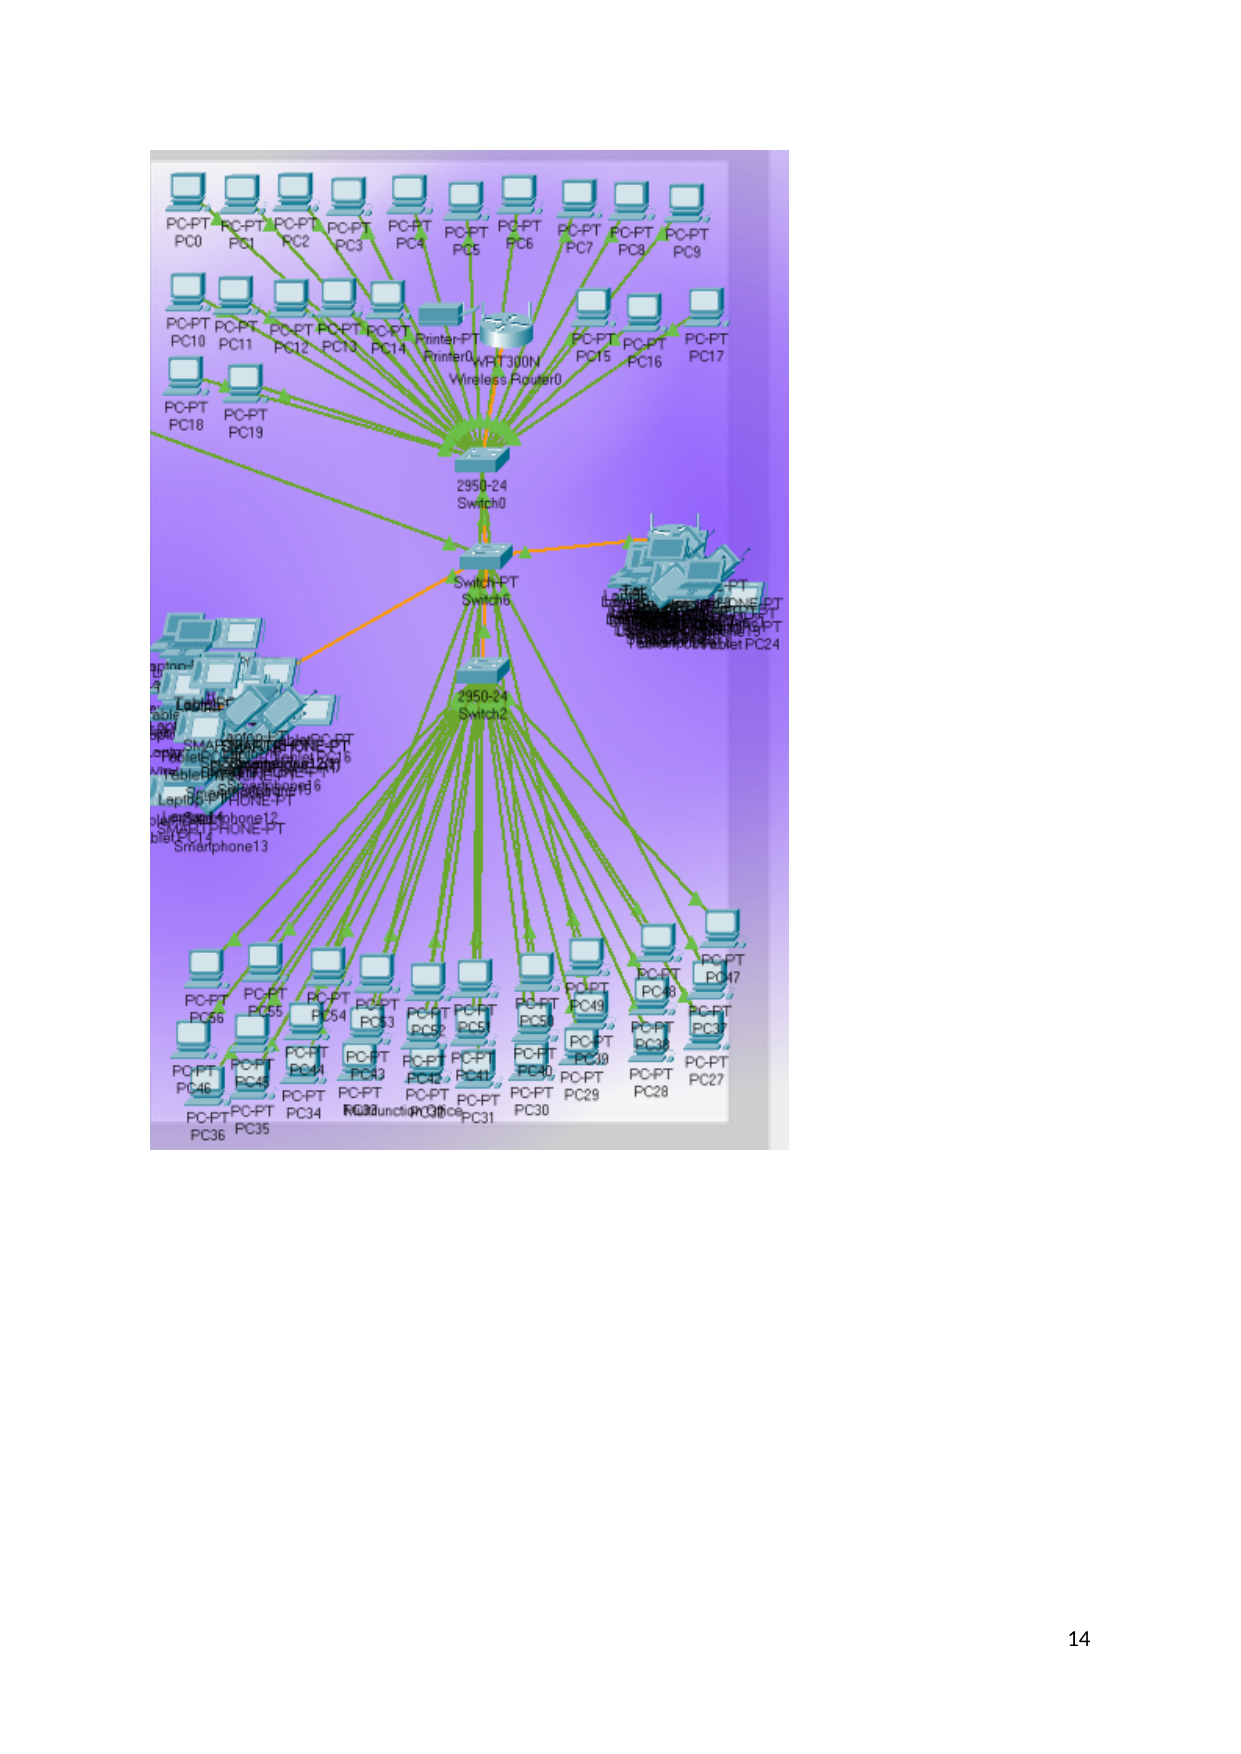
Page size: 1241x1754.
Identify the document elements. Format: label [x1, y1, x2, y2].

picture [150, 150, 789, 1150]
